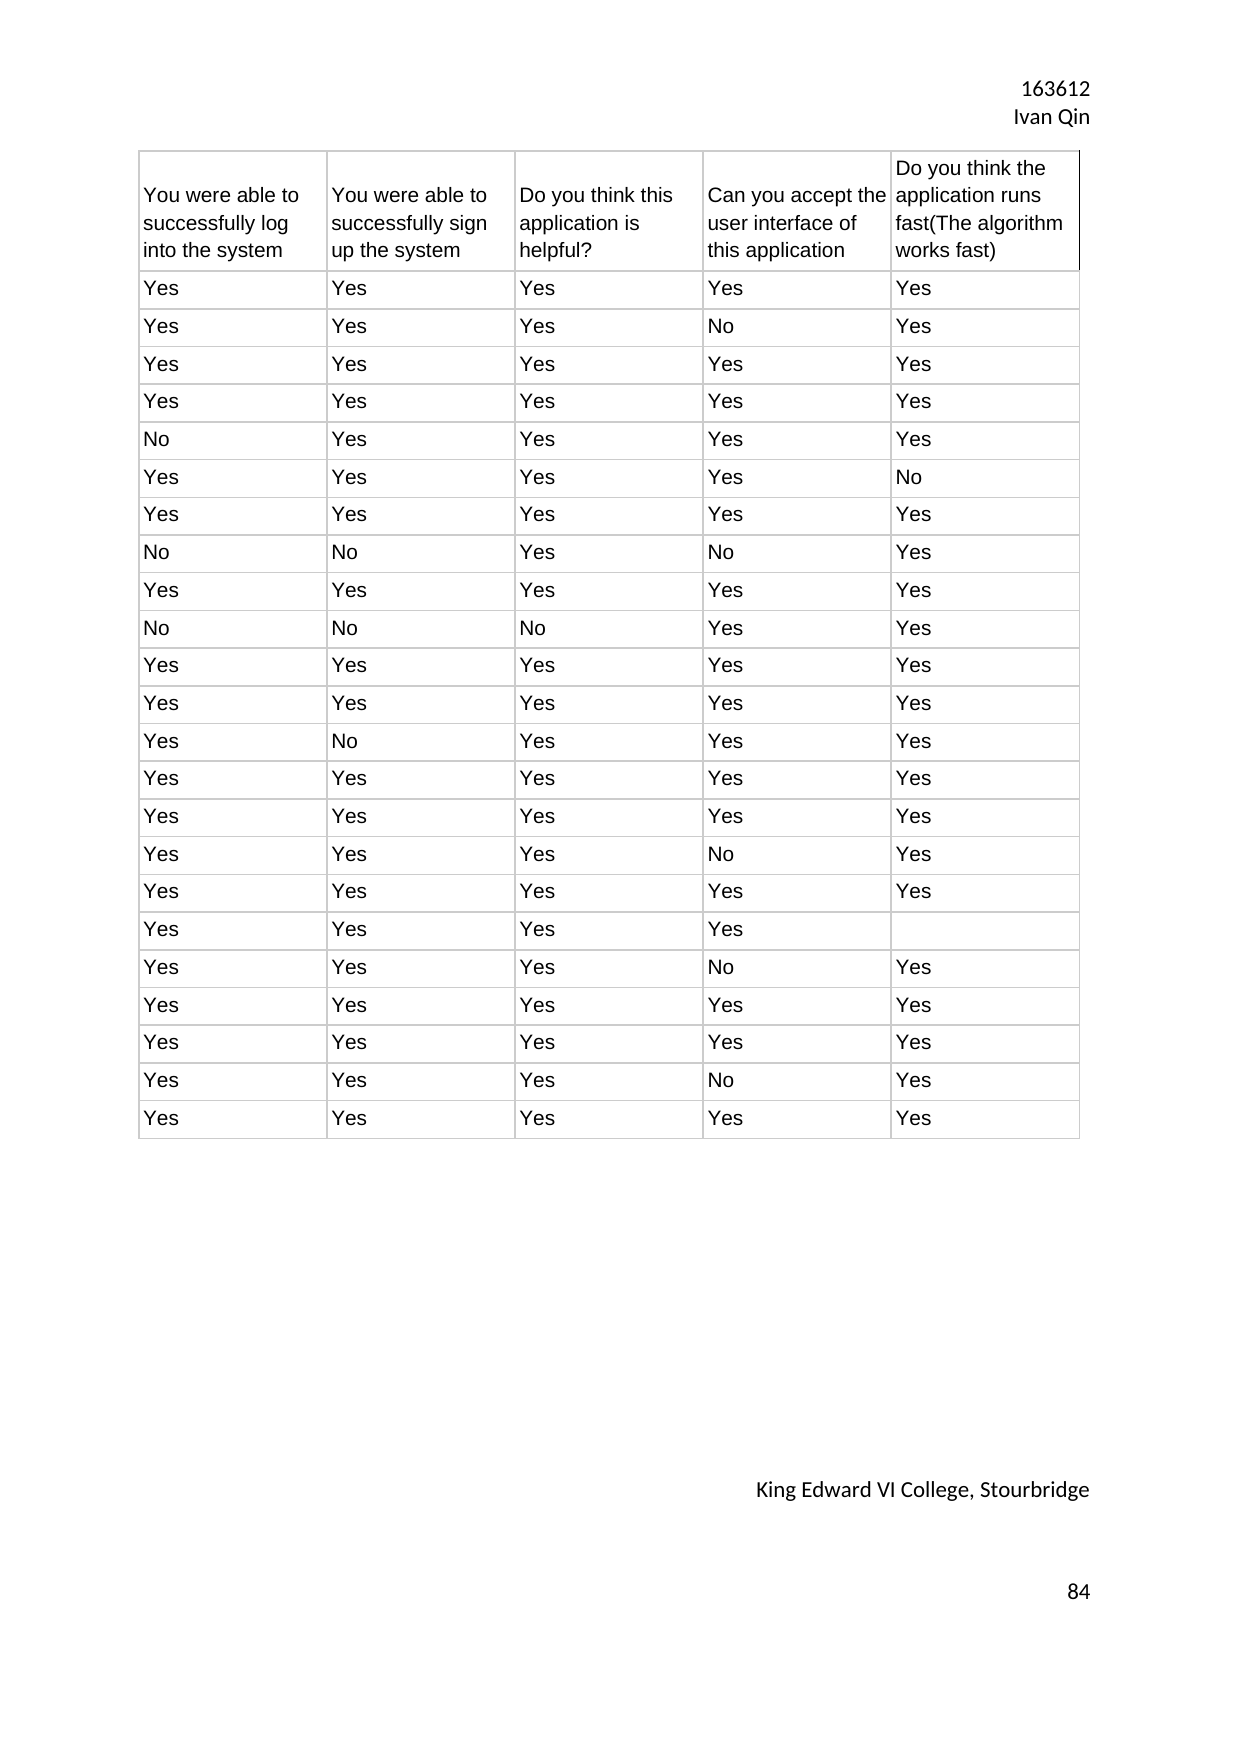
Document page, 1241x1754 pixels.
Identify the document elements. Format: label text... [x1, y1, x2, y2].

table_cell Yes [140, 724, 326, 760]
table_cell Yes [704, 988, 890, 1024]
table_cell Yes [140, 913, 326, 949]
table_cell Yes [892, 272, 1079, 308]
table_cell Yes [328, 649, 514, 685]
table_cell Yes [892, 1064, 1079, 1100]
table_cell Yes [140, 460, 326, 496]
table_cell Yes [704, 573, 890, 609]
table_cell Yes [516, 536, 702, 572]
table_cell Yes [140, 1101, 326, 1137]
table_cell Yes [328, 988, 514, 1024]
table_cell No [892, 460, 1079, 496]
table_cell Yes [328, 1101, 514, 1137]
table_cell No [140, 536, 326, 572]
table_cell No [140, 611, 326, 647]
table_cell Yes [516, 875, 702, 911]
table_cell Yes [704, 1026, 890, 1062]
table_cell Yes [516, 573, 702, 609]
table_cell Yes [892, 800, 1079, 836]
table_cell Yes [704, 347, 890, 383]
table_cell Yes [704, 611, 890, 647]
table_cell Yes [516, 347, 702, 383]
table_cell Yes [516, 687, 702, 723]
table_cell Yes [516, 1026, 702, 1062]
table_cell Yes [516, 837, 702, 873]
table_cell No [704, 1064, 890, 1100]
table_cell Yes [892, 951, 1079, 987]
table_cell Yes [704, 649, 890, 685]
table_cell No [328, 611, 514, 647]
table_cell Yes [892, 762, 1079, 798]
table_cell Yes [140, 988, 326, 1024]
table_cell Yes [516, 988, 702, 1024]
table_cell Yes [704, 724, 890, 760]
table_cell Yes [140, 875, 326, 911]
table_cell Yes [704, 875, 890, 911]
table_cell Yes [140, 951, 326, 987]
table_cell No [328, 536, 514, 572]
table_cell Yes [328, 837, 514, 873]
table_cell Yes [704, 1101, 890, 1137]
table_cell No [704, 837, 890, 873]
table_cell Yes [140, 762, 326, 798]
table_cell Yes [140, 800, 326, 836]
table_cell Yes [140, 1064, 326, 1100]
table_header Do you think this application is helpful? [516, 152, 702, 270]
table_header Do you think the application runs fast(The algorithm works fast) [892, 152, 1079, 270]
table_cell Yes [516, 1101, 702, 1137]
table_cell Yes [328, 762, 514, 798]
table_cell Yes [328, 385, 514, 421]
table_cell Yes [140, 347, 326, 383]
table_cell [892, 913, 1079, 949]
table_cell Yes [892, 837, 1079, 873]
table_cell Yes [516, 913, 702, 949]
table_cell Yes [892, 724, 1079, 760]
table_cell Yes [516, 1064, 702, 1100]
table_cell Yes [516, 423, 702, 459]
table_cell Yes [516, 310, 702, 346]
table_cell Yes [328, 272, 514, 308]
table_cell Yes [516, 800, 702, 836]
table_cell Yes [328, 423, 514, 459]
table_cell No [140, 423, 326, 459]
table_cell No [516, 611, 702, 647]
table_cell Yes [892, 347, 1079, 383]
table_cell Yes [704, 913, 890, 949]
table_header Can you accept the user interface of this application [704, 152, 890, 270]
table_cell Yes [516, 951, 702, 987]
table_cell Yes [704, 460, 890, 496]
table_cell Yes [328, 687, 514, 723]
table_cell Yes [328, 573, 514, 609]
table_cell Yes [516, 272, 702, 308]
table_cell Yes [892, 687, 1079, 723]
table_cell Yes [892, 310, 1079, 346]
table_cell Yes [892, 573, 1079, 609]
table_cell Yes [892, 611, 1079, 647]
table_cell Yes [516, 762, 702, 798]
table_cell Yes [140, 573, 326, 609]
table_cell Yes [892, 649, 1079, 685]
table_cell No [328, 724, 514, 760]
table_cell Yes [328, 460, 514, 496]
table_cell Yes [140, 837, 326, 873]
table_cell Yes [892, 498, 1079, 534]
table_cell Yes [892, 875, 1079, 911]
table_cell Yes [328, 875, 514, 911]
table_cell Yes [328, 913, 514, 949]
table_cell Yes [328, 1026, 514, 1062]
table_cell Yes [140, 1026, 326, 1062]
table_cell Yes [892, 988, 1079, 1024]
table_cell Yes [328, 498, 514, 534]
table_cell Yes [516, 385, 702, 421]
table_cell Yes [704, 272, 890, 308]
table_cell Yes [140, 649, 326, 685]
table_cell Yes [140, 687, 326, 723]
table_cell Yes [704, 385, 890, 421]
table_cell Yes [704, 762, 890, 798]
table_cell No [704, 310, 890, 346]
table_cell Yes [892, 1026, 1079, 1062]
table_header You were able to successfully sign up the system [328, 152, 514, 270]
table_cell Yes [516, 649, 702, 685]
table_cell Yes [140, 310, 326, 346]
table_cell Yes [704, 800, 890, 836]
table_cell Yes [140, 385, 326, 421]
table_cell Yes [516, 460, 702, 496]
table_cell Yes [704, 423, 890, 459]
table_cell Yes [892, 1101, 1079, 1137]
table_header You were able to successfully log into the system [140, 152, 326, 270]
table_cell Yes [892, 385, 1079, 421]
table_cell Yes [140, 272, 326, 308]
table_cell Yes [140, 498, 326, 534]
table_cell Yes [516, 498, 702, 534]
table_cell Yes [328, 1064, 514, 1100]
table_cell No [704, 951, 890, 987]
table_cell Yes [328, 951, 514, 987]
table_cell Yes [328, 310, 514, 346]
table_cell No [704, 536, 890, 572]
table_cell Yes [516, 724, 702, 760]
table_cell Yes [892, 423, 1079, 459]
table_cell Yes [892, 536, 1079, 572]
table_cell Yes [704, 498, 890, 534]
table_cell Yes [328, 800, 514, 836]
table_cell Yes [704, 687, 890, 723]
table_cell Yes [328, 347, 514, 383]
